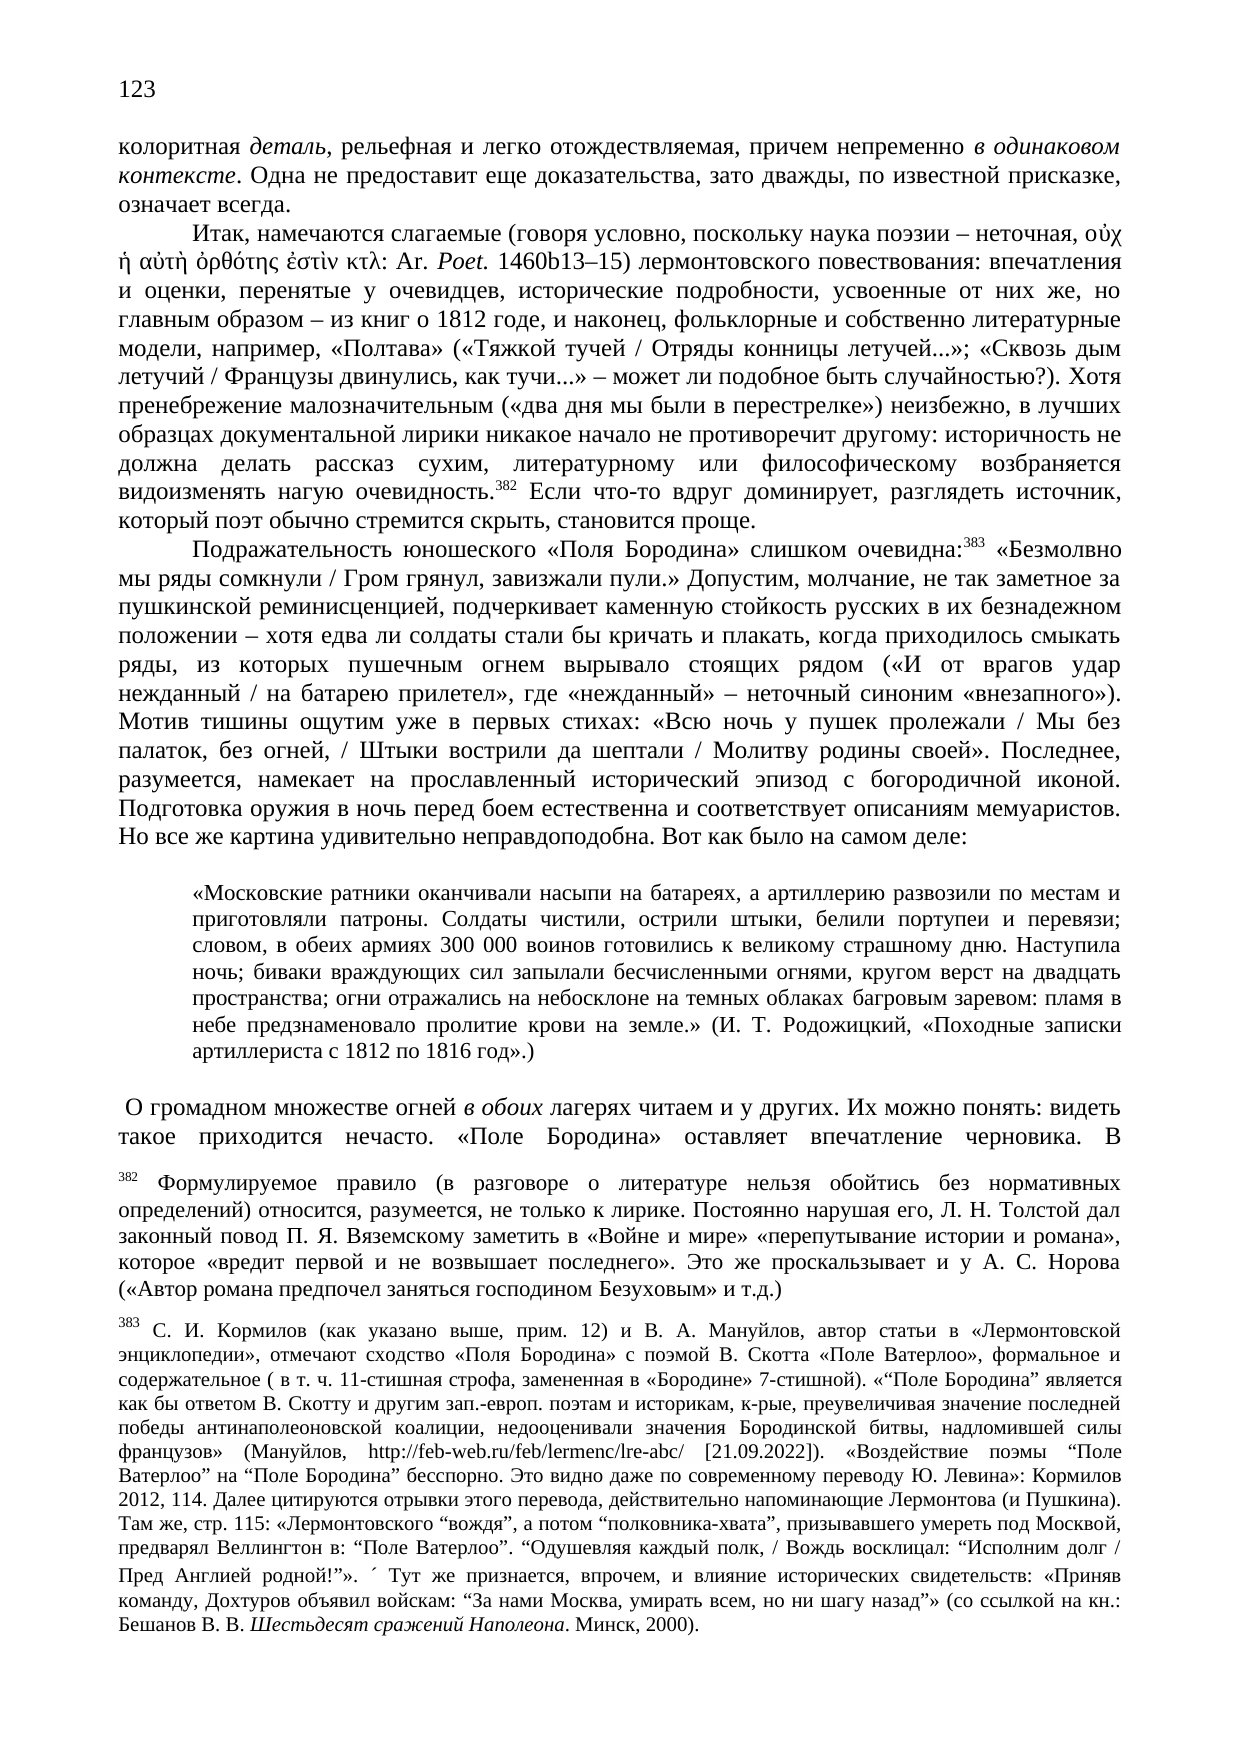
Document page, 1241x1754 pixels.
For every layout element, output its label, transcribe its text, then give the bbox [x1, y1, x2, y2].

text «Московские ратники оканчивали насыпи на батареях, а артиллерию развозили по местам и приготовляли патроны. Солдаты чистили, острили штыки, белили портупеи и перевязи; словом, в обеих армиях 300 000 воинов готовились к великому страшному дню. Наступила ночь; биваки враждующих сил запылали бесчисленными огнями, кругом верст на двадцать пространства; огни отражались на небосклоне на темных облаках багровым заревом: пламя в небе предзнаменовало пролитие крови на земле.» (И. Т. Родожицкий, «Походные записки артиллериста с 1812 по 1816 год».) [192, 879, 1122, 1063]
text О громадном множестве огней в обоих лагерях читаем и у других. Их можно понять: видеть такое приходится нечасто. «Поле Бородина» оставляет впечатление черновика. В «Бородине» сохранено удачное и существенное. «Молитва» исчезла (хотя у мемуаристов она центральна, в т. ч. у Любенкова: «молитва для русского есть уже половина победы»), оставив едва заметный след в «Господней воле». Патриотическая тема, наоборот, акцентируется сильнее. Вместе это дает повод для размышлений о мировосприятии автора «Фаталиста». Усилен и мотив безмолвия: «мы долго молча отступали» – здесь тишина едва ли связана со стойкостью. Вместо антиисторичного «без палаток, без огней» (тем более несообразного, что 25-го августа прошел мелкий дождь, земля была сырой) возникает один из лучших пассажей пьесы: «И слышно было до рассвета, / Как ликовал француз и т.д.» [118, 1092, 1122, 1149]
text Итак, намечаются слагаемые (говоря условно, поскольку наука поэзии – неточная, οὐχ ἡ αὐτὴ ὀρθότης ἐστὶν κτλ: Ar. Poet. 1460b13–15) лермонтовского повествования: впечатления и оценки, перенятые у очевидцев, исторические подробности, усвоенные от них же, но главным образом – из книг о 1812 годе, и наконец, фольклорные и собственно литературные модели, например, «Полтава» («Тяжкой тучей / Отряды конницы летучей...»; «Сквозь дым летучий / Французы двинулись, как тучи...» – может ли подобное быть случайностью?). Хотя пренебрежение малозначительным («два дня мы были в перестрелке») неизбежно, в лучших образцах документальной лирики никакое начало не противоречит другому: историчность не должна делать рассказ сухим, литературному или философическому возбраняется видоизменять нагую очевидность. Если что-то вдруг доминирует, разглядеть источник, который поэт обычно стремится скрыть, становится проще. [118, 218, 1122, 534]
text Подражательность юношеского «Поля Бородина» слишком очевидна: «Безмолвно мы ряды сомкнули / Гром грянул, завизжали пули.» Допустим, молчание, не так заметное за пушкинской реминисценцией, подчеркивает каменную стойкость русских в их безнадежном положении – хотя едва ли солдаты стали бы кричать и плакать, когда приходилось смыкать ряды, из которых пушечным огнем вырывало стоящих рядом («И от врагов удар нежданный / на батарею прилетел», где «нежданный» – неточный синоним «внезапного»). Мотив тишины ощутим уже в первых стихах: «Всю ночь у пушек пролежали / Мы без палаток, без огней, / Штыки вострили да шептали / Молитву родины своей». Последнее, разумеется, намекает на прославленный исторический эпизод с богородичной иконой. Подготовка оружия в ночь перед боем естественна и соответствует описаниям мемуаристов. Но все же картина удивительно неправдоподобна. Вот как было на самом деле: [118, 534, 1122, 850]
